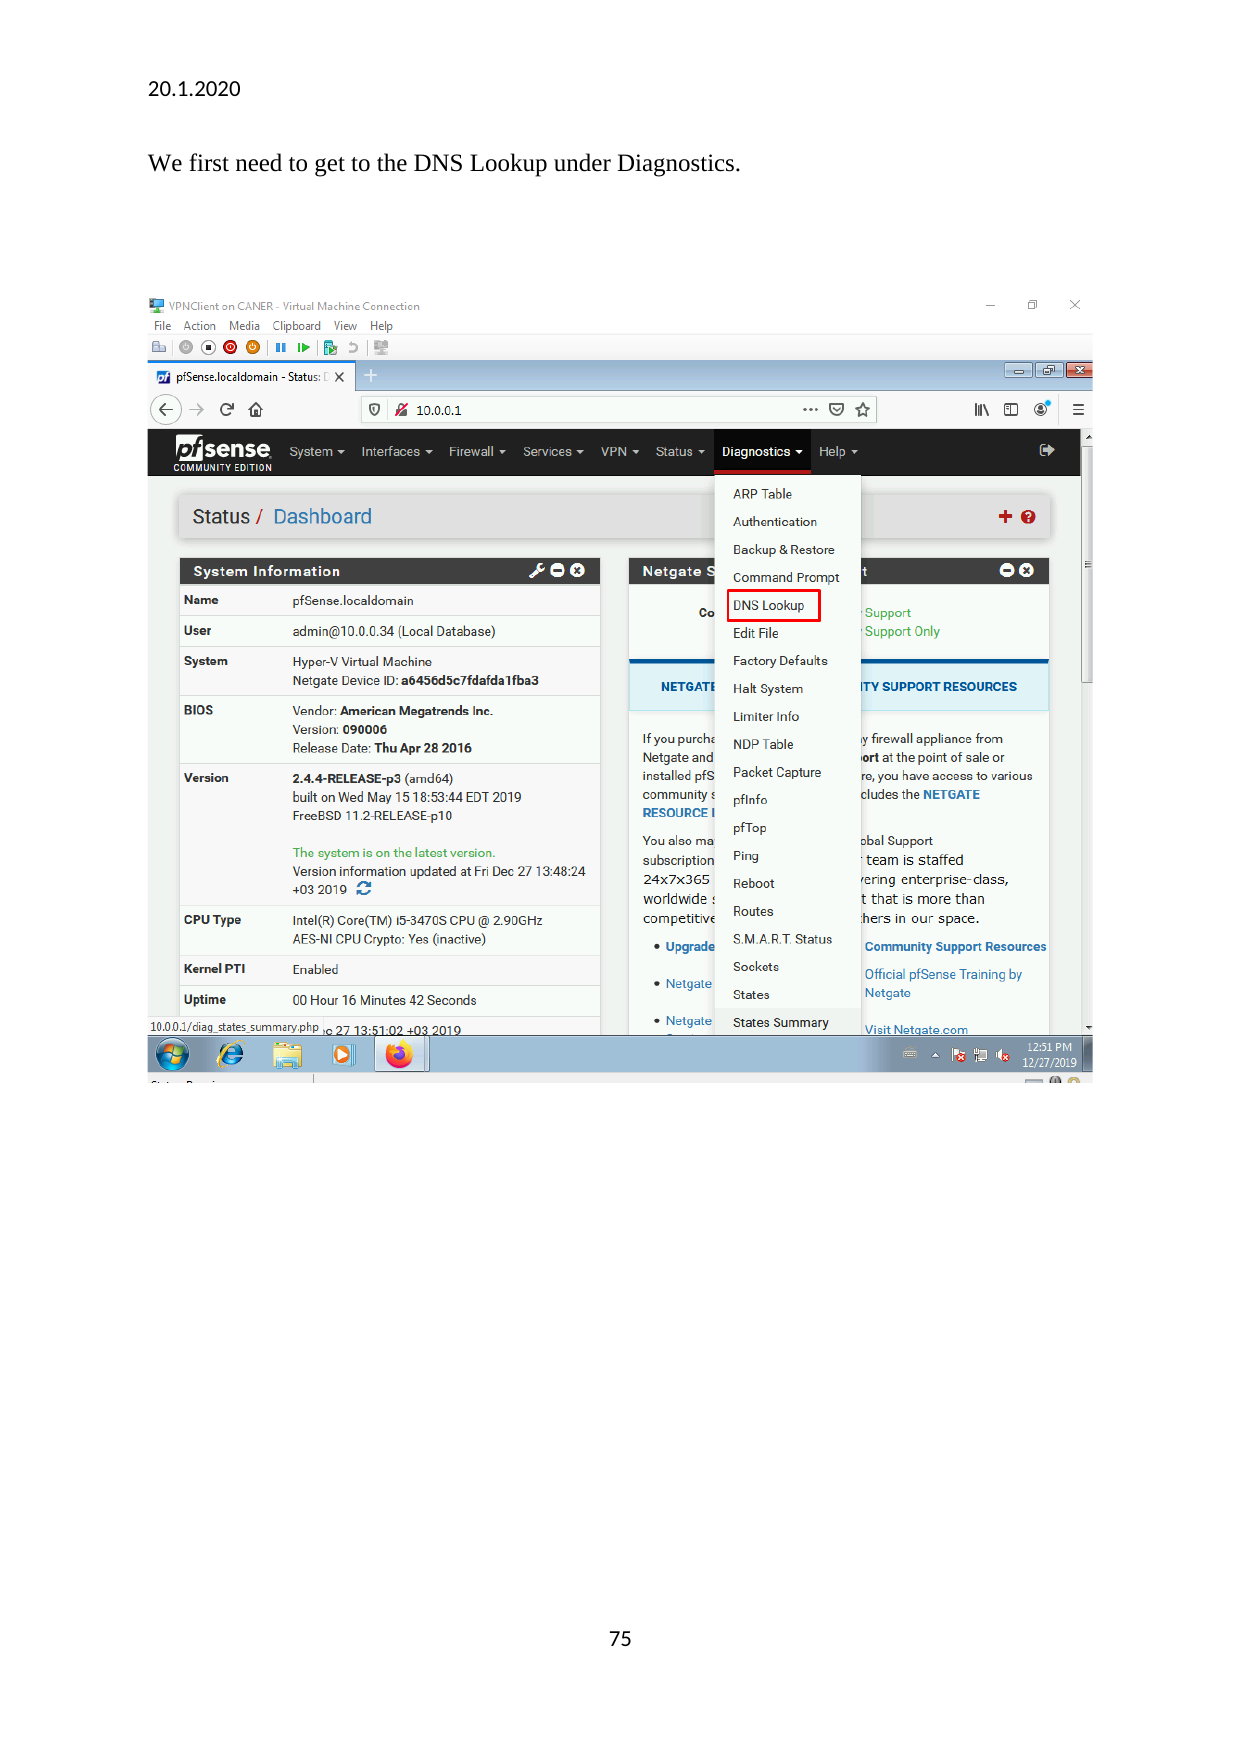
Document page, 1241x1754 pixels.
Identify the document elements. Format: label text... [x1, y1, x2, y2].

picture [147, 296, 1093, 1083]
text We first need to get to the DNS Lookup under Diagnostics. [148, 148, 1093, 176]
